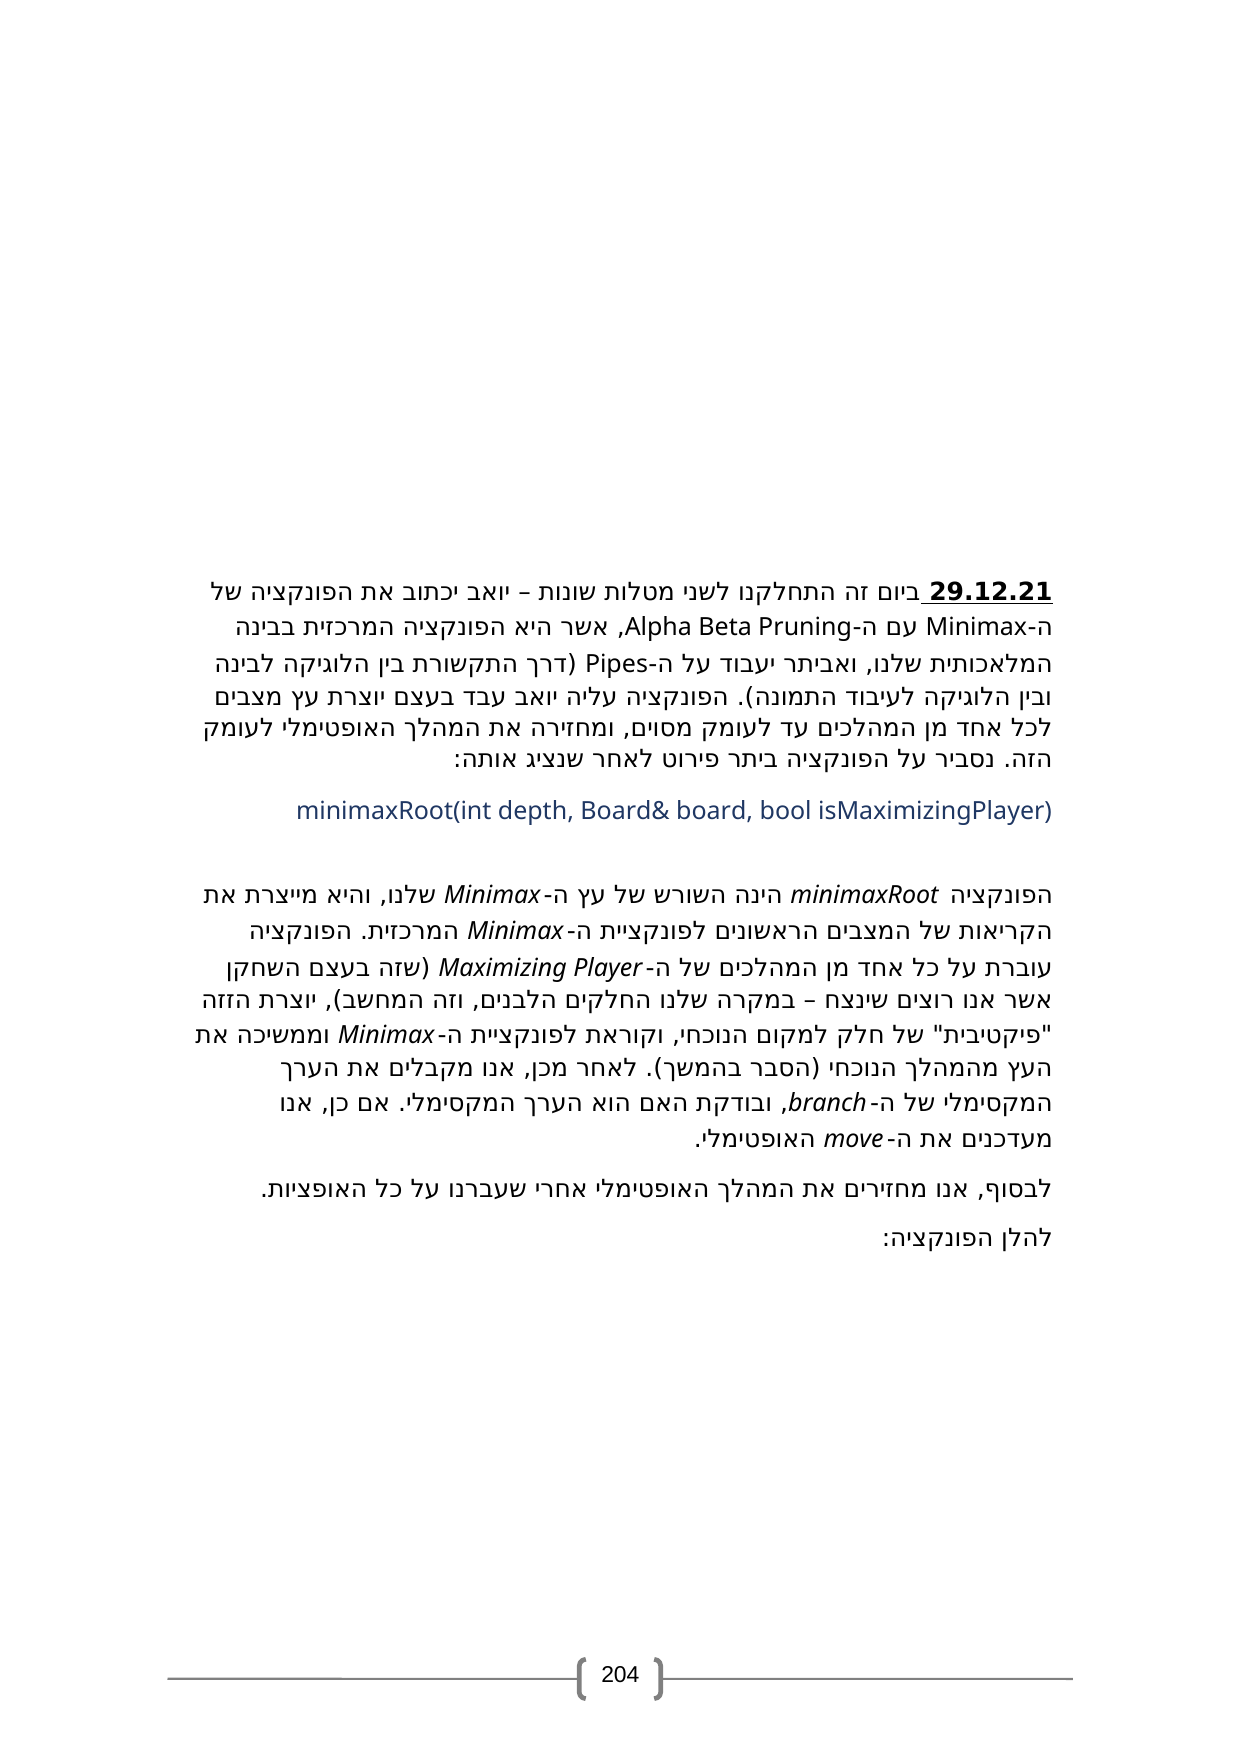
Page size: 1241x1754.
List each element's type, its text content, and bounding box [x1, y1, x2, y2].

text minimaxRoot(int depth, Board& board, bool isMaximizingPlayer) [187, 793, 1053, 827]
text להלן הפונקציה: [187, 1223, 1053, 1252]
text 29.12.21 ביום זה התחלקנו לשני מטלות שונות – יואב יכתוב את הפונקציה של ה-Minimax עם ה-Alpha Beta Pruning, אשר היא הפונקציה המרכזית בבינה המלאכותית שלנו, ואביתר יעבוד על ה-Pipes (דרך התקשורת בין הלוגיקה לבינה ובין הלוגיקה לעיבוד התמונה). הפונקציה עליה יואב עבד בעצם יוצרת עץ מצבים לכל אחד מן המהלכים עד לעומק מסוים, ומחזירה את המהלך האופטימלי לעומק הזה. נסביר על הפונקציה ביתר פירוט לאחר שנציג אותה: [187, 577, 1053, 774]
text הפונקציה minimaxRoot הינה השורש של עץ ה-Minimax שלנו, והיא מייצרת את הקריאות של המצבים הראשונים לפונקציית ה-Minimax המרכזית. הפונקציה עוברת על כל אחד מן המהלכים של ה-Maximizing Player (שזה בעצם השחקן אשר אנו רוצים שינצח – במקרה שלנו החלקים הלבנים, וזה המחשב), יוצרת הזזה "פיקטיבית" של חלק למקום הנוכחי, וקוראת לפונקציית ה-Minimax וממשיכה את העץ מהמהלך הנוכחי (הסבר בהמשך). לאחר מכן, אנו מקבלים את הערך המקסימלי של ה-branch, ובודקת האם הוא הערך המקסימלי. אם כן, אנו מעדכנים את ה-move האופטימלי. [187, 876, 1053, 1155]
text לבסוף, אנו מחזירים את המהלך האופטימלי אחרי שעברנו על כל האופציות. [187, 1174, 1053, 1204]
